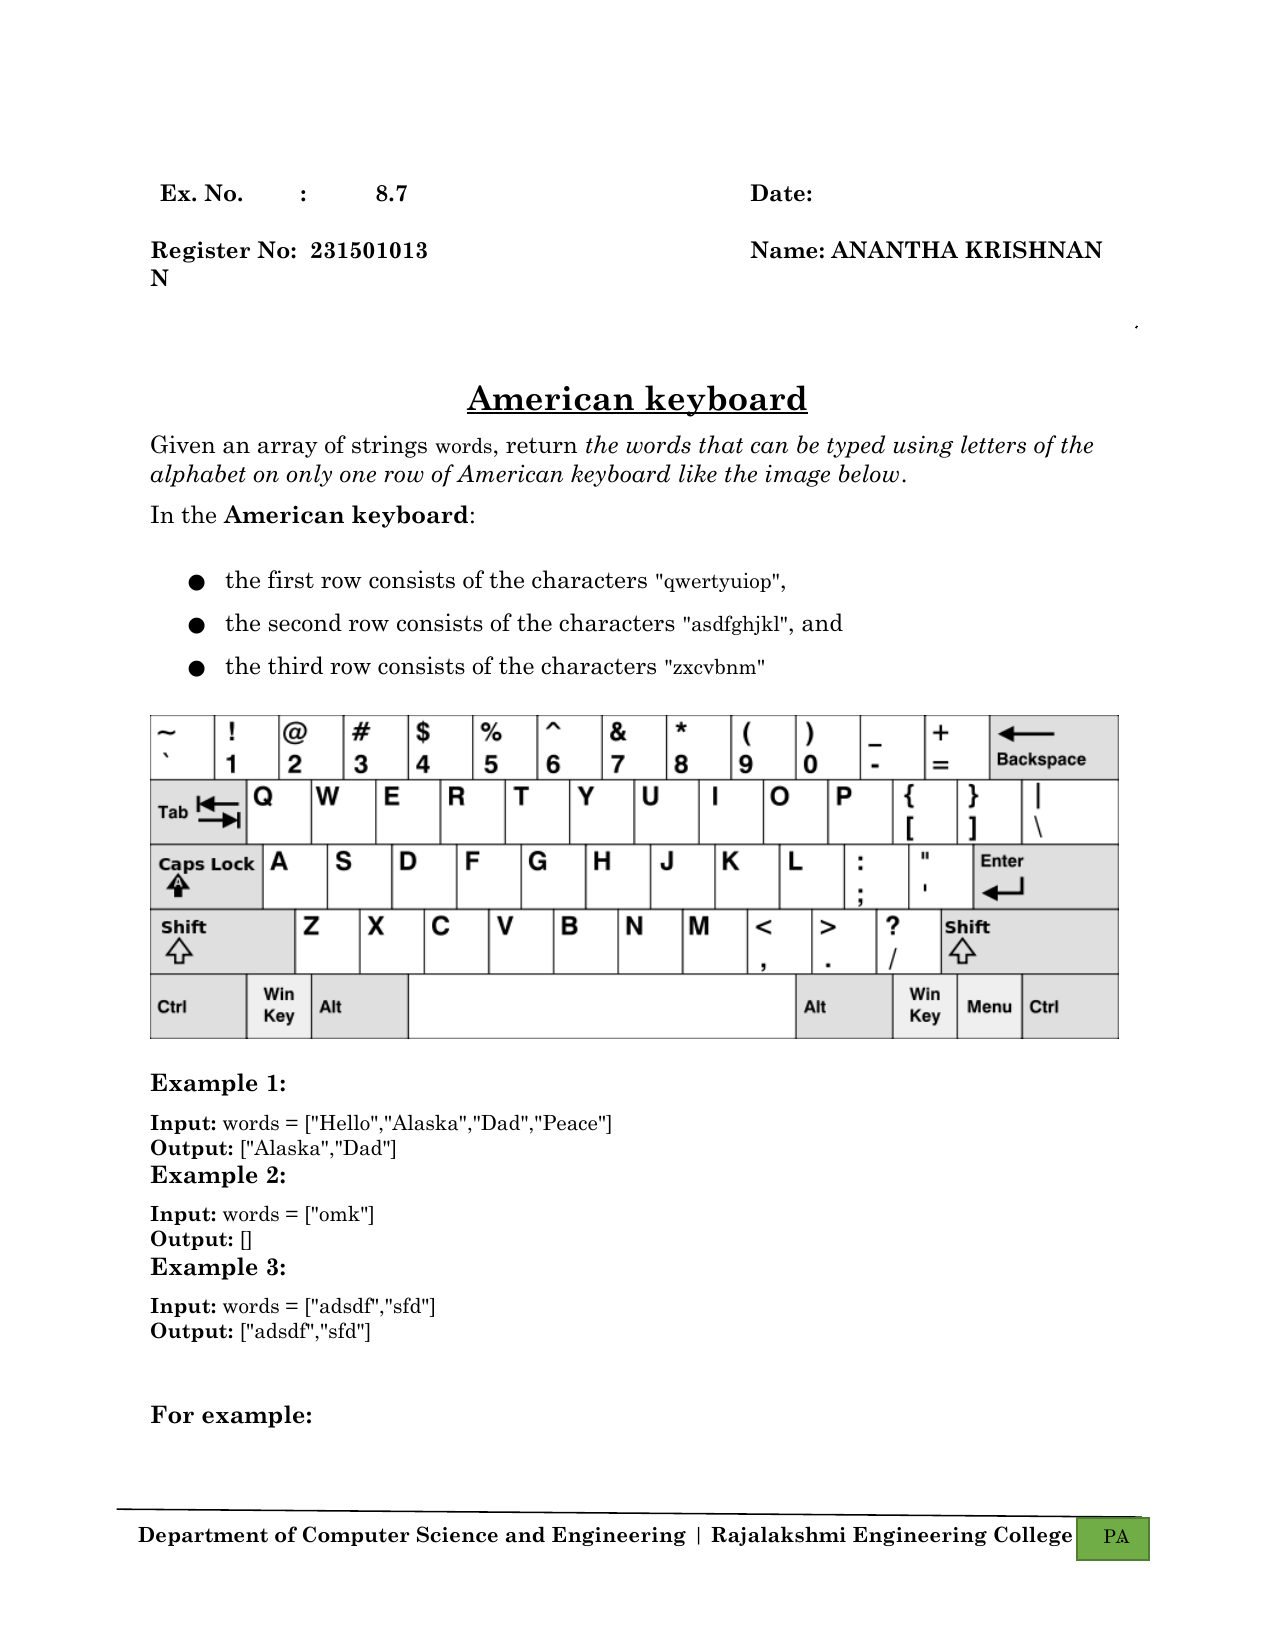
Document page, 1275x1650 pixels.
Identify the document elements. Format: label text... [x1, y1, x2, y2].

text Input: words = ["Hello","Alaska","Dad","Peace"] [150, 1109, 1125, 1135]
text Given an array of strings words, return the words that can be typed using letters of the alphabet on only one row of American keyboard like the image below. [150, 430, 1125, 487]
text Ex. No. : 8.7 Date: [150, 179, 1125, 207]
text For example: [150, 1400, 1125, 1429]
text Input: words = ["adsdf","sfd"] [150, 1293, 1125, 1318]
text Example 2: [150, 1160, 1125, 1189]
text Register No: 231501013 Name: ANANTHA KRISHNAN N [150, 236, 1125, 291]
text Output: ["Alaska","Dad"] [150, 1135, 1125, 1160]
list the second row consists of the characters "asdfghjkl", and [187, 601, 1125, 643]
text Example 1: [150, 1068, 1125, 1097]
text American keyboard [150, 377, 1125, 417]
text Output: [] [150, 1226, 1125, 1251]
text In the American keyboard: [150, 500, 1125, 529]
text Output: ["adsdf","sfd"] [150, 1318, 1125, 1343]
list the third row consists of the characters "zxcvbnm" [187, 643, 1125, 686]
text Input: words = ["omk"] [150, 1201, 1125, 1226]
text Example 3: [150, 1251, 1125, 1280]
picture [150, 715, 1119, 1039]
list the first row consists of the characters "qwertyuiop", [187, 558, 1125, 601]
